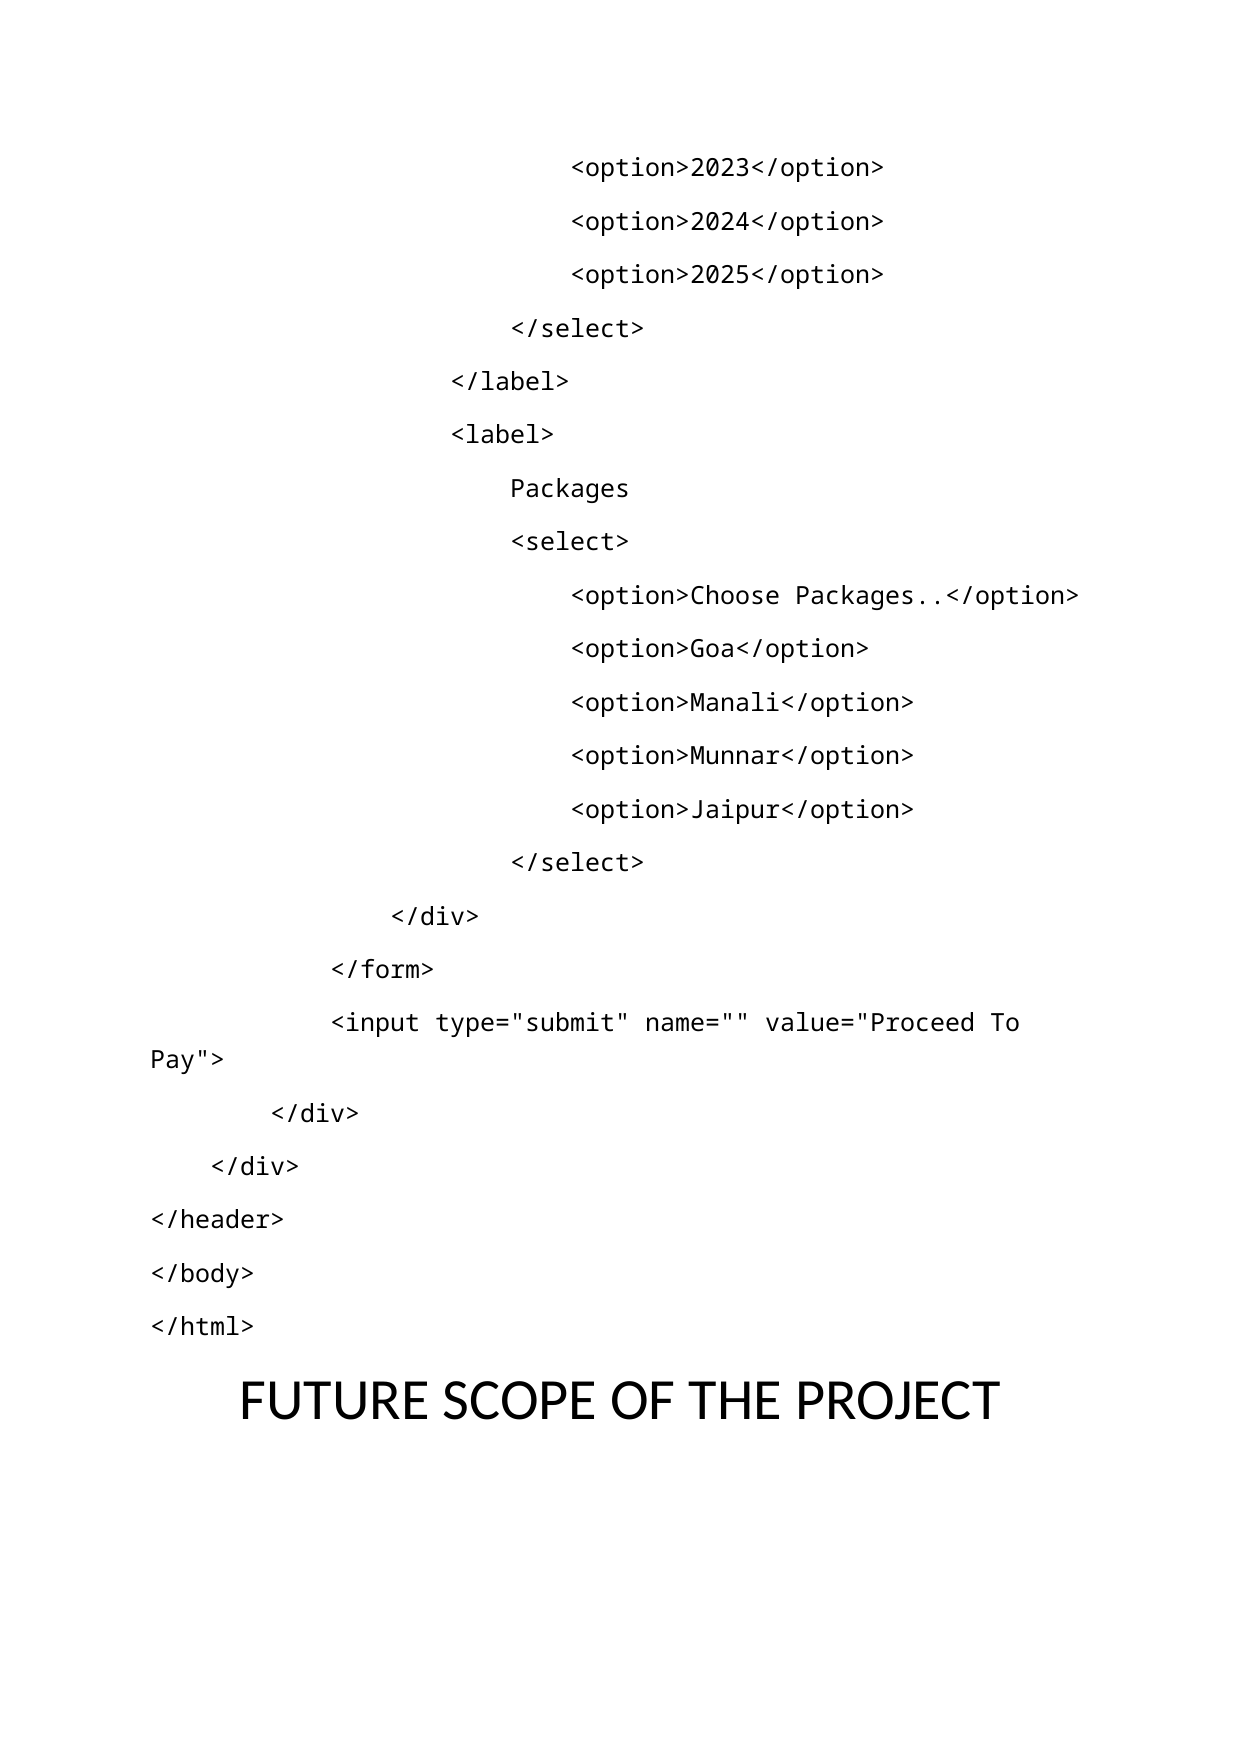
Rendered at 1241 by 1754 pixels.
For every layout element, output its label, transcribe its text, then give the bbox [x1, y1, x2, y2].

text </div> [150, 1095, 1090, 1129]
text <label> [150, 417, 1090, 451]
text </select> [150, 310, 1090, 344]
text <option>Choose Packages..</option> [150, 577, 1090, 612]
text </label> [150, 364, 1090, 398]
text </form> [150, 952, 1090, 986]
text </body> [150, 1256, 1090, 1289]
text <option>Goa</option> [150, 631, 1090, 665]
text <option>Munnar</option> [150, 738, 1090, 772]
text <option>Jaipur</option> [150, 791, 1090, 825]
text </html> [150, 1309, 1090, 1343]
text <select> [150, 524, 1090, 558]
text <option>2025</option> [150, 257, 1090, 291]
text </header> [150, 1202, 1090, 1236]
text Packages [150, 471, 1090, 505]
text <input type="submit" name="" value="Proceed To Pay"> [150, 1005, 1090, 1076]
text </div> [150, 1149, 1090, 1183]
text FUTURE SCOPE OF THE PROJECT [150, 1362, 1090, 1434]
text </div> [150, 898, 1090, 932]
text </select> [150, 845, 1090, 879]
text <option>2024</option> [150, 203, 1090, 237]
text <option>Manali</option> [150, 684, 1090, 718]
text <option>2023</option> [150, 150, 1090, 184]
